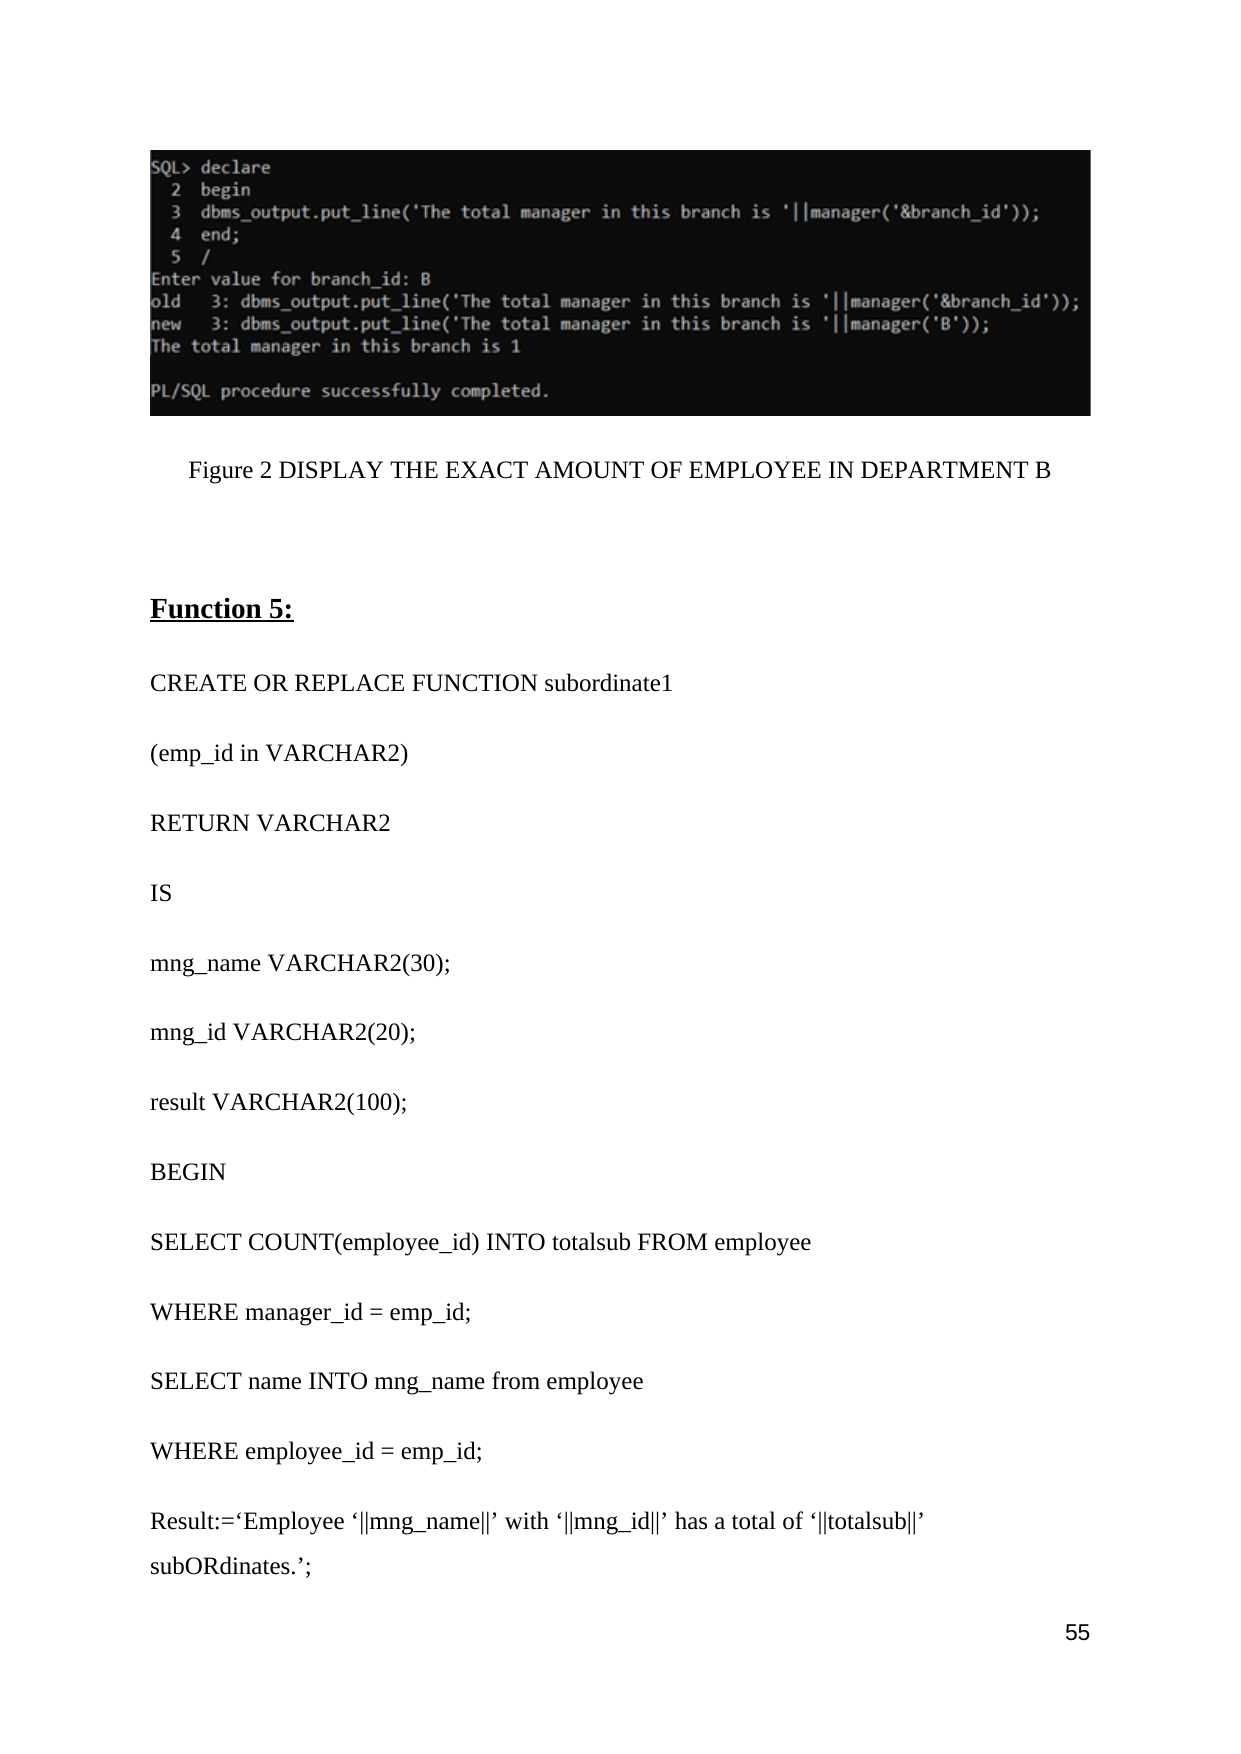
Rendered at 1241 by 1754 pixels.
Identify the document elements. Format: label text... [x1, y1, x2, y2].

text mng_name VARCHAR2(30); [150, 948, 1090, 976]
text Result:=‘Employee ‘||mng_name||’ with ‘||mng_id||’ has a total of ‘||totalsub||’ subORdinates.’; [150, 1506, 1090, 1579]
text SELECT name INTO mng_name from employee [150, 1366, 1090, 1395]
text result VARCHAR2(100); [150, 1087, 1090, 1116]
text RETURN VARCHAR2 [150, 808, 1090, 837]
picture [150, 150, 1091, 416]
text WHERE manager_id = emp_id; [150, 1297, 1090, 1325]
text mng_id VARCHAR2(20); [150, 1017, 1090, 1046]
text IS [150, 878, 1090, 907]
text WHERE employee_id = emp_id; [150, 1436, 1090, 1465]
text (emp_id in VARCHAR2) [150, 738, 1090, 767]
text Figure 2 DISPLAY THE EXACT AMOUNT OF EMPLOYEE IN DEPARTMENT B [150, 455, 1090, 484]
text SELECT COUNT(employee_id) INTO totalsub FROM employee [150, 1227, 1090, 1256]
text BEGIN [150, 1157, 1090, 1186]
text Function 5: [150, 591, 1090, 625]
text CREATE OR REPLACE FUNCTION subordinate1 [150, 668, 1090, 697]
